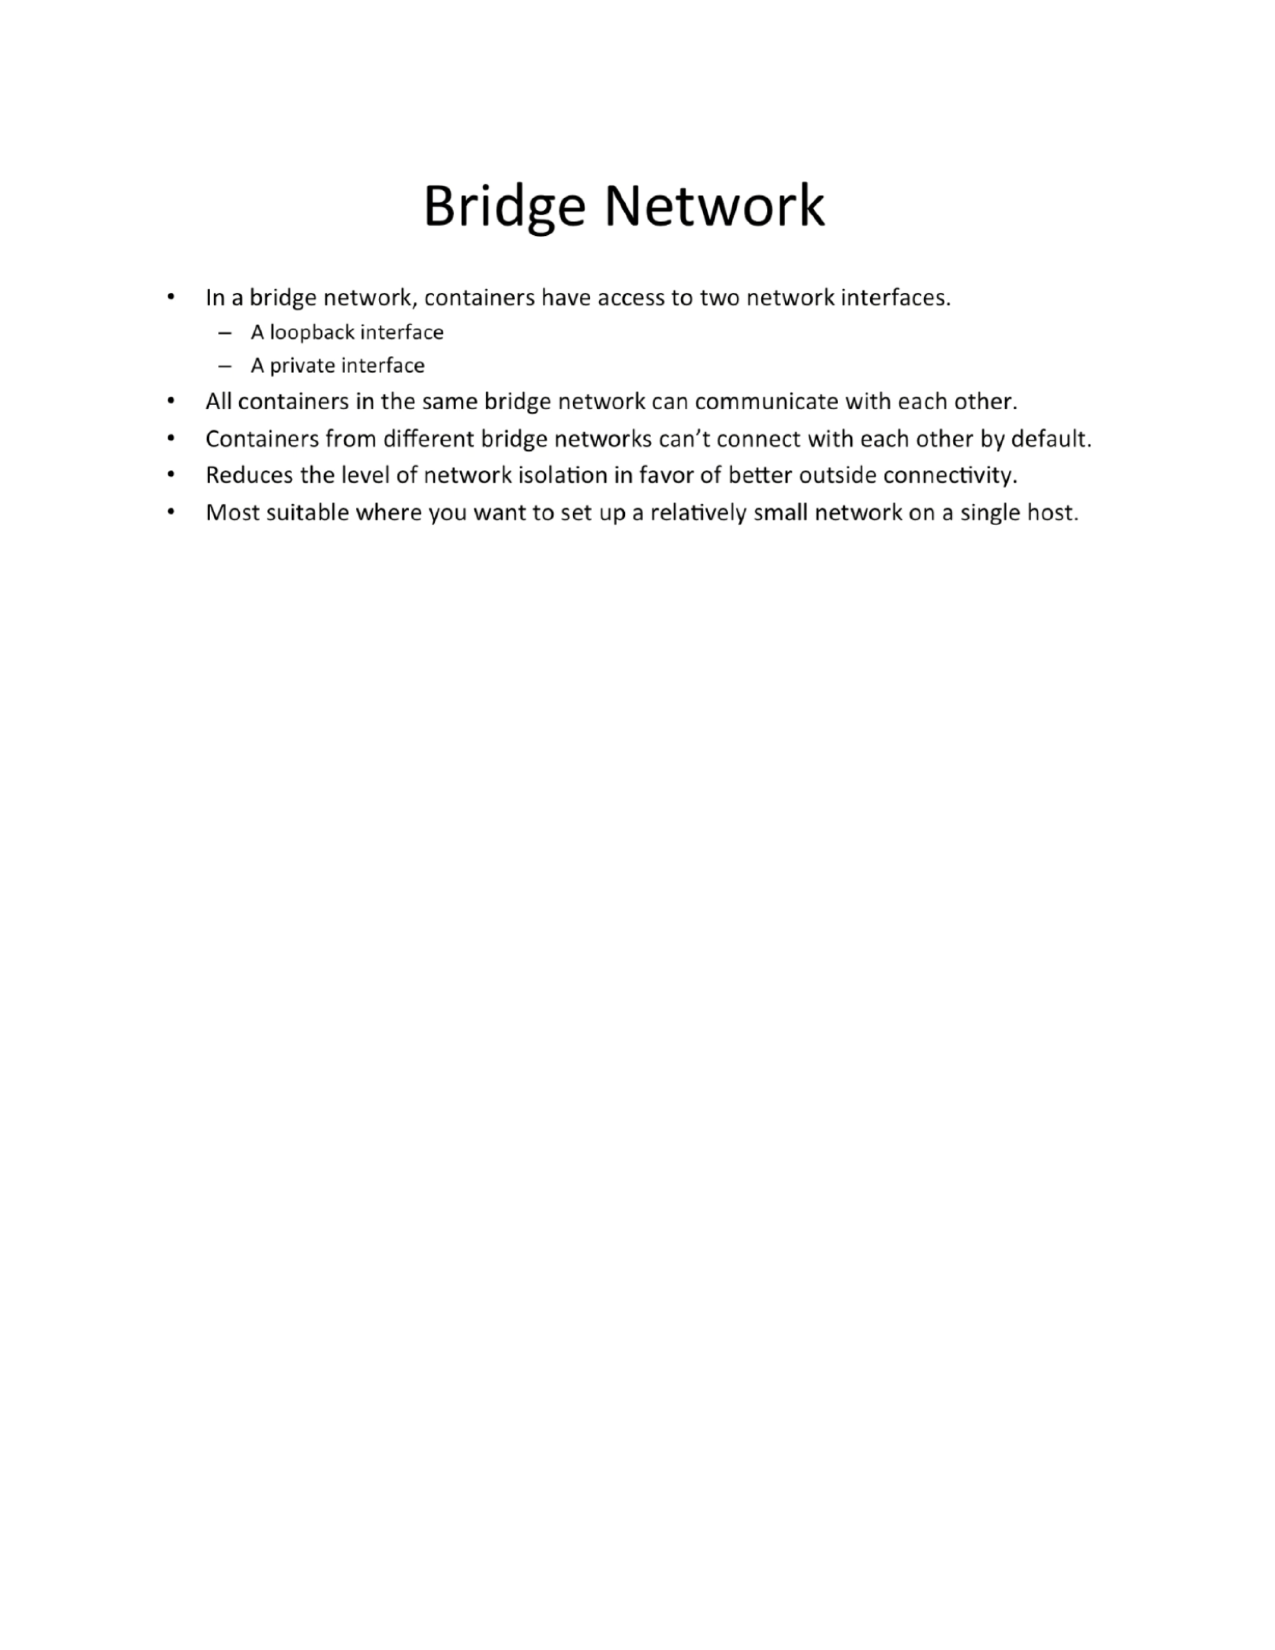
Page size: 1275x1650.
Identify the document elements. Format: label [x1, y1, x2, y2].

picture [150, 150, 1125, 585]
